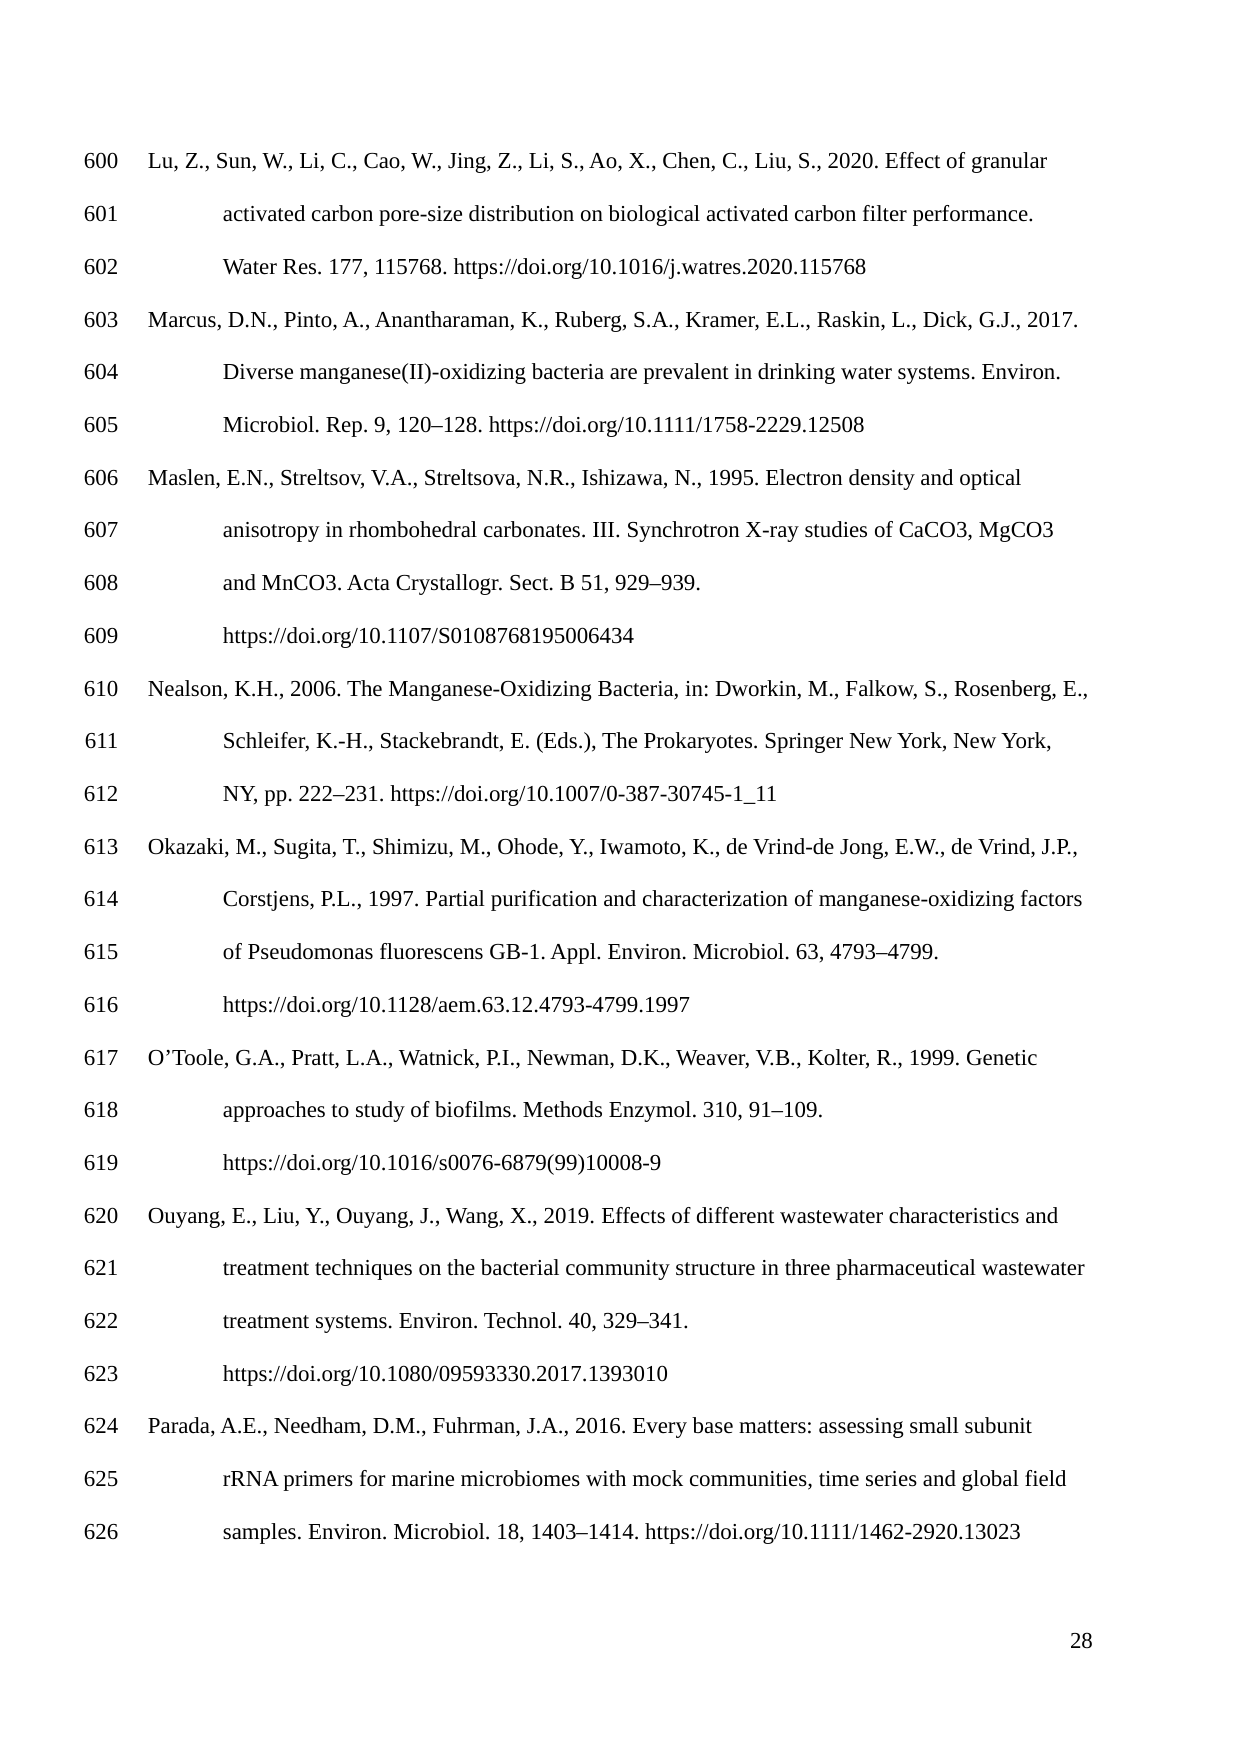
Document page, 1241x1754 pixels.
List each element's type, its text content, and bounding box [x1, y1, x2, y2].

text Parada, A.E., Needham, D.M., Fuhrman, J.A., 2016. Every base matters: assessing small subunit rRNA primers for marine microbiomes with mock communities, time series and global field samples. Environ. Microbiol. 18, 1403–1414. https://doi.org/10.1111/1462-2920.13023 [148, 1413, 1093, 1544]
text Nealson, K.H., 2006. The Manganese-Oxidizing Bacteria, in: Dworkin, M., Falkow, S., Rosenberg, E., Schleifer, K.-H., Stackebrandt, E. (Eds.), The Prokaryotes. Springer New York, New York, NY, pp. 222–231. https://doi.org/10.1007/0-387-30745-1_11 [148, 675, 1093, 806]
text Okazaki, M., Sugita, T., Shimizu, M., Ohode, Y., Iwamoto, K., de Vrind-de Jong, E.W., de Vrind, J.P., Corstjens, P.L., 1997. Partial purification and characterization of manganese-oxidizing factors of Pseudomonas fluorescens GB-1. Appl. Environ. Microbiol. 63, 4793–4799. https://doi.org/10.1128/aem.63.12.4793-4799.1997 [148, 833, 1093, 1017]
text Marcus, D.N., Pinto, A., Anantharaman, K., Ruberg, S.A., Kramer, E.L., Raskin, L., Dick, G.J., 2017. Diverse manganese(II)-oxidizing bacteria are prevalent in drinking water systems. Environ. Microbiol. Rep. 9, 120–128. https://doi.org/10.1111/1758-2229.12508 [148, 306, 1093, 437]
text O’Toole, G.A., Pratt, L.A., Watnick, P.I., Newman, D.K., Weaver, V.B., Kolter, R., 1999. Genetic approaches to study of biofilms. Methods Enzymol. 310, 91–109. https://doi.org/10.1016/s0076-6879(99)10008-9 [148, 1044, 1093, 1175]
text Lu, Z., Sun, W., Li, C., Cao, W., Jing, Z., Li, S., Ao, X., Chen, C., Liu, S., 2020. Effect of granular activated carbon pore-size distribution on biological activated carbon filter performance. Water Res. 177, 115768. https://doi.org/10.1016/j.watres.2020.115768 [148, 148, 1093, 279]
text Maslen, E.N., Streltsov, V.A., Streltsova, N.R., Ishizawa, N., 1995. Electron density and optical anisotropy in rhombohedral carbonates. III. Synchrotron X-ray studies of CaCO3, MgCO3 and MnCO3. Acta Crystallogr. Sect. B 51, 929–939. https://doi.org/10.1107/S0108768195006434 [148, 464, 1093, 648]
text Ouyang, E., Liu, Y., Ouyang, J., Wang, X., 2019. Effects of different wastewater characteristics and treatment techniques on the bacterial community structure in three pharmaceutical wastewater treatment systems. Environ. Technol. 40, 329–341. https://doi.org/10.1080/09593330.2017.1393010 [148, 1202, 1093, 1386]
